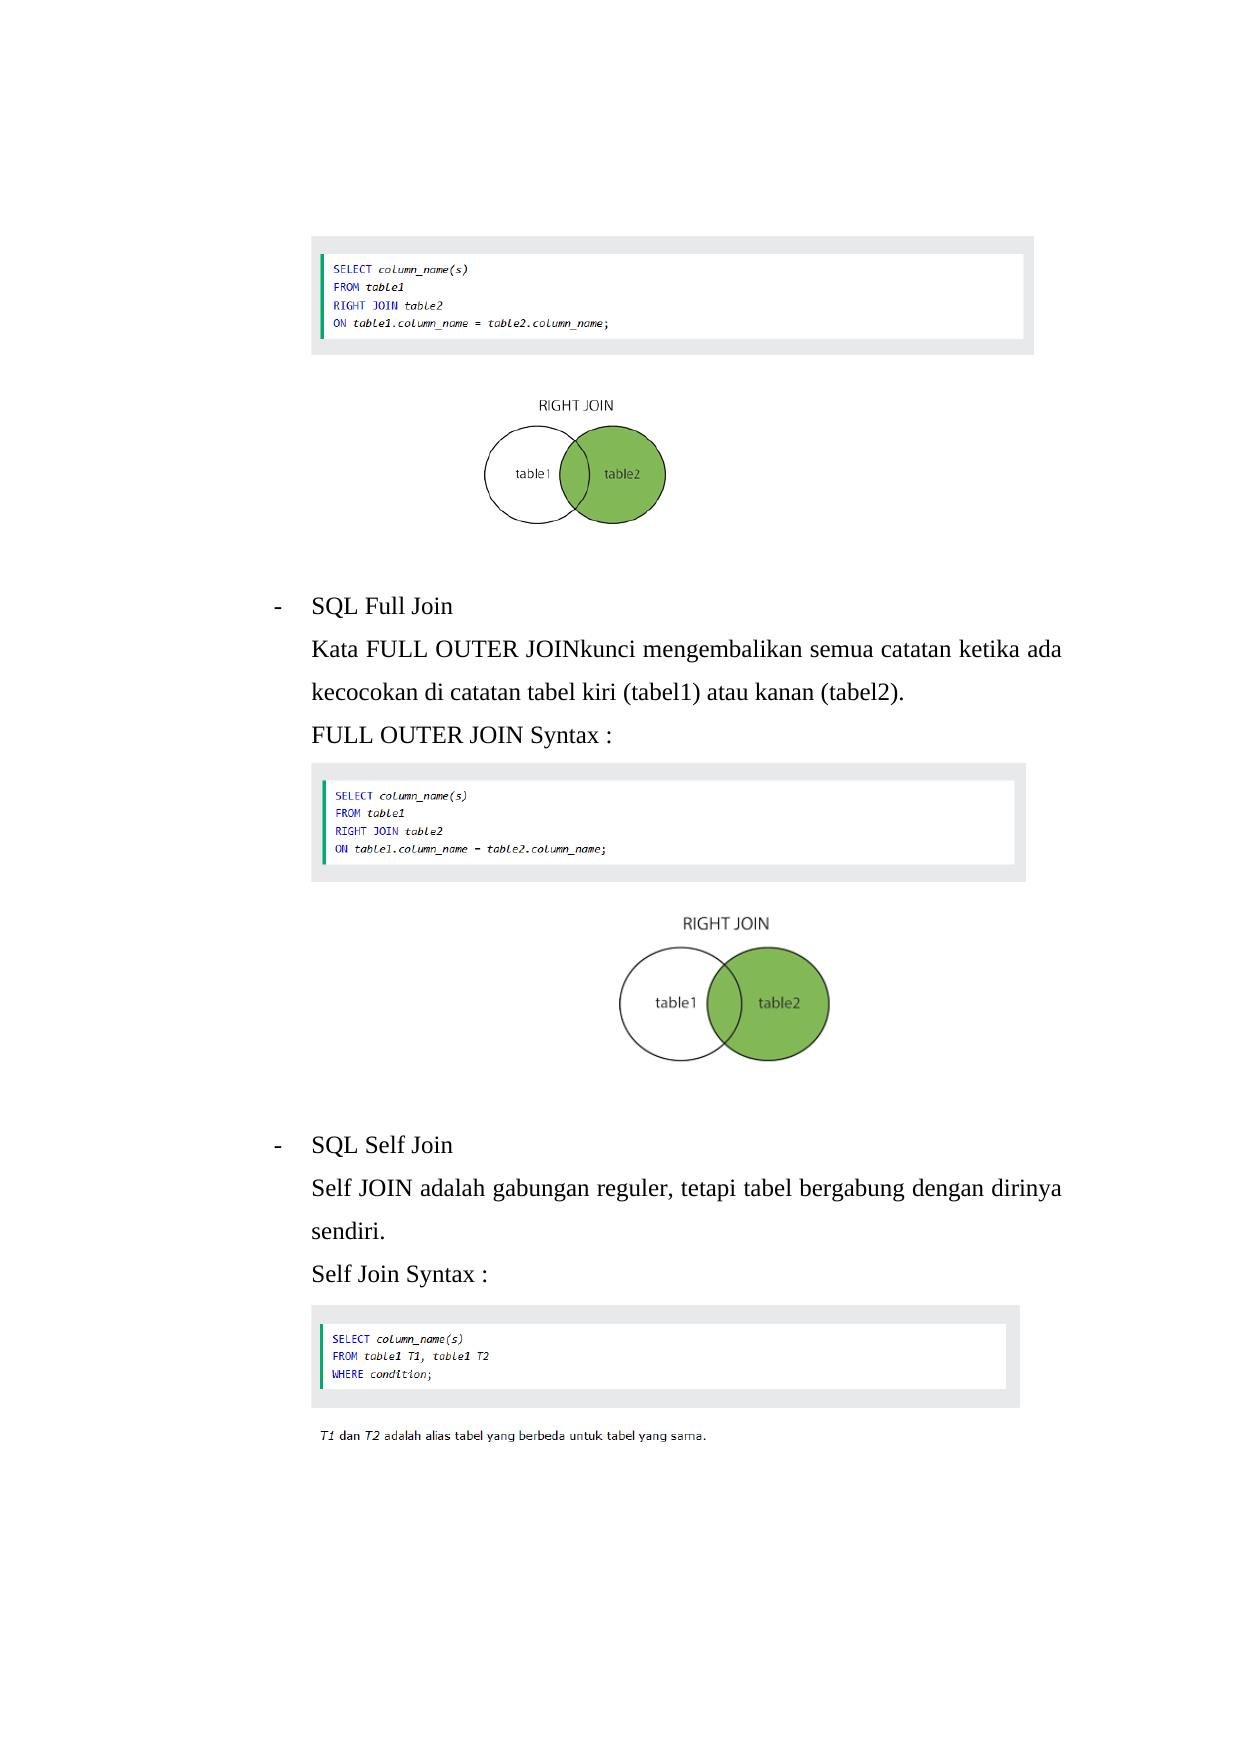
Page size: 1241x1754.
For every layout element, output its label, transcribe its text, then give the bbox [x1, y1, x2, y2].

picture [311, 763, 1026, 882]
list SQL Self Join [274, 1130, 1063, 1158]
picture [315, 380, 907, 536]
list Self JOIN adalah gabungan reguler, tetapi tabel bergabung dengan dirinya sendiri. [311, 1173, 1063, 1245]
list FULL OUTER JOIN Syntax : [311, 720, 1063, 749]
list Self Join Syntax : [311, 1259, 1063, 1288]
list SQL Full Join [274, 591, 1063, 619]
picture [311, 236, 1034, 355]
list Kata FULL OUTER JOINkunci mengembalikan semua catatan ketika ada kecocokan di catatan tabel kiri (tabel1) atau kanan (tabel2). [311, 634, 1063, 706]
picture [311, 1302, 1020, 1449]
picture [311, 895, 1129, 1073]
